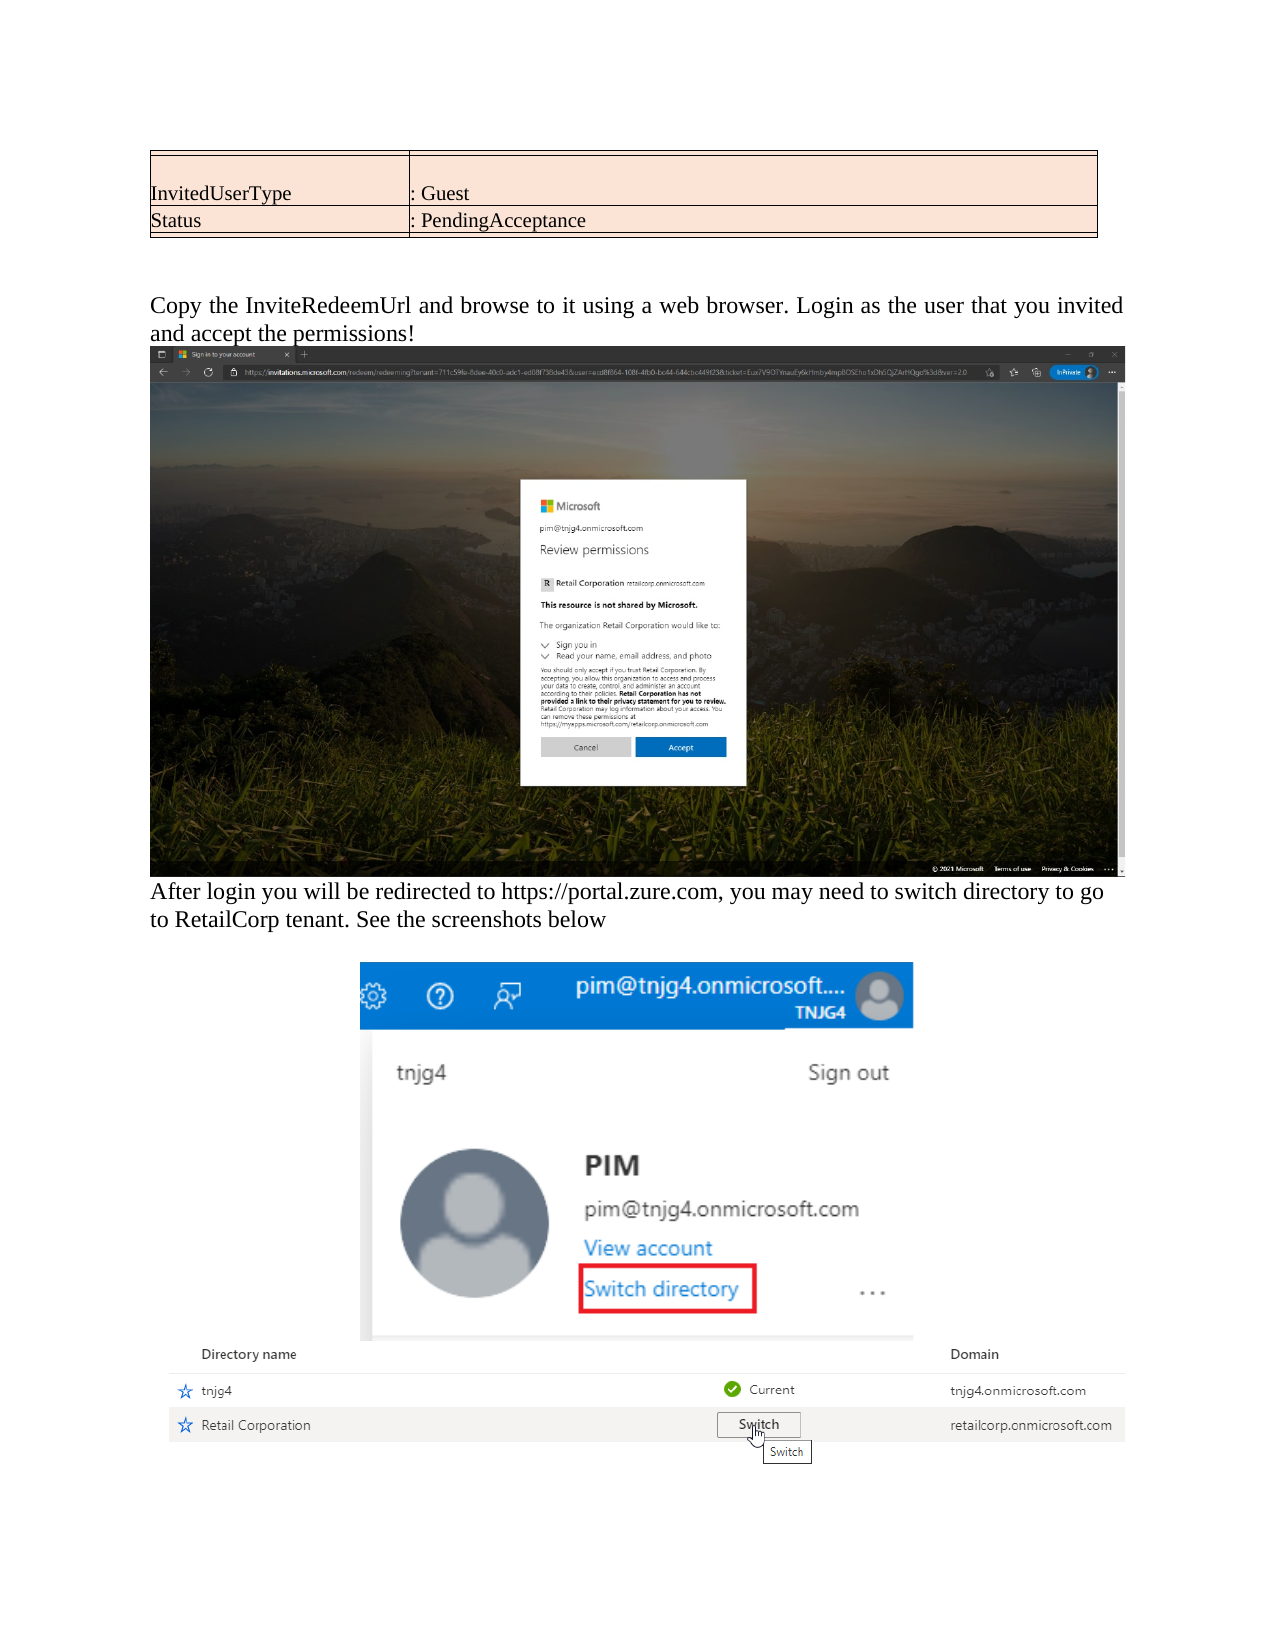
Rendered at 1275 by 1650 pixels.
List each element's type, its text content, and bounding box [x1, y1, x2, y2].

table_cell [410, 151, 1097, 155]
table_cell [151, 151, 409, 155]
text Copy the InviteRedeemUrl and browse to it using a web browser. Login as the user that you invited and accept the permissions! [150, 291, 1125, 346]
table_cell : Guest [410, 156, 1097, 205]
table_cell : PendingAcceptance [410, 206, 1097, 232]
table_cell Status [151, 206, 409, 232]
picture [150, 346, 1125, 877]
text After login you will be redirected to https://portal.zure.com, you may need to switch directory to go to RetailCorp tenant. See the screenshots below [150, 877, 1125, 933]
table_cell InvitedUserType [151, 156, 409, 205]
picture [150, 962, 1125, 1491]
table_cell [151, 233, 409, 237]
table_cell [410, 233, 1097, 237]
